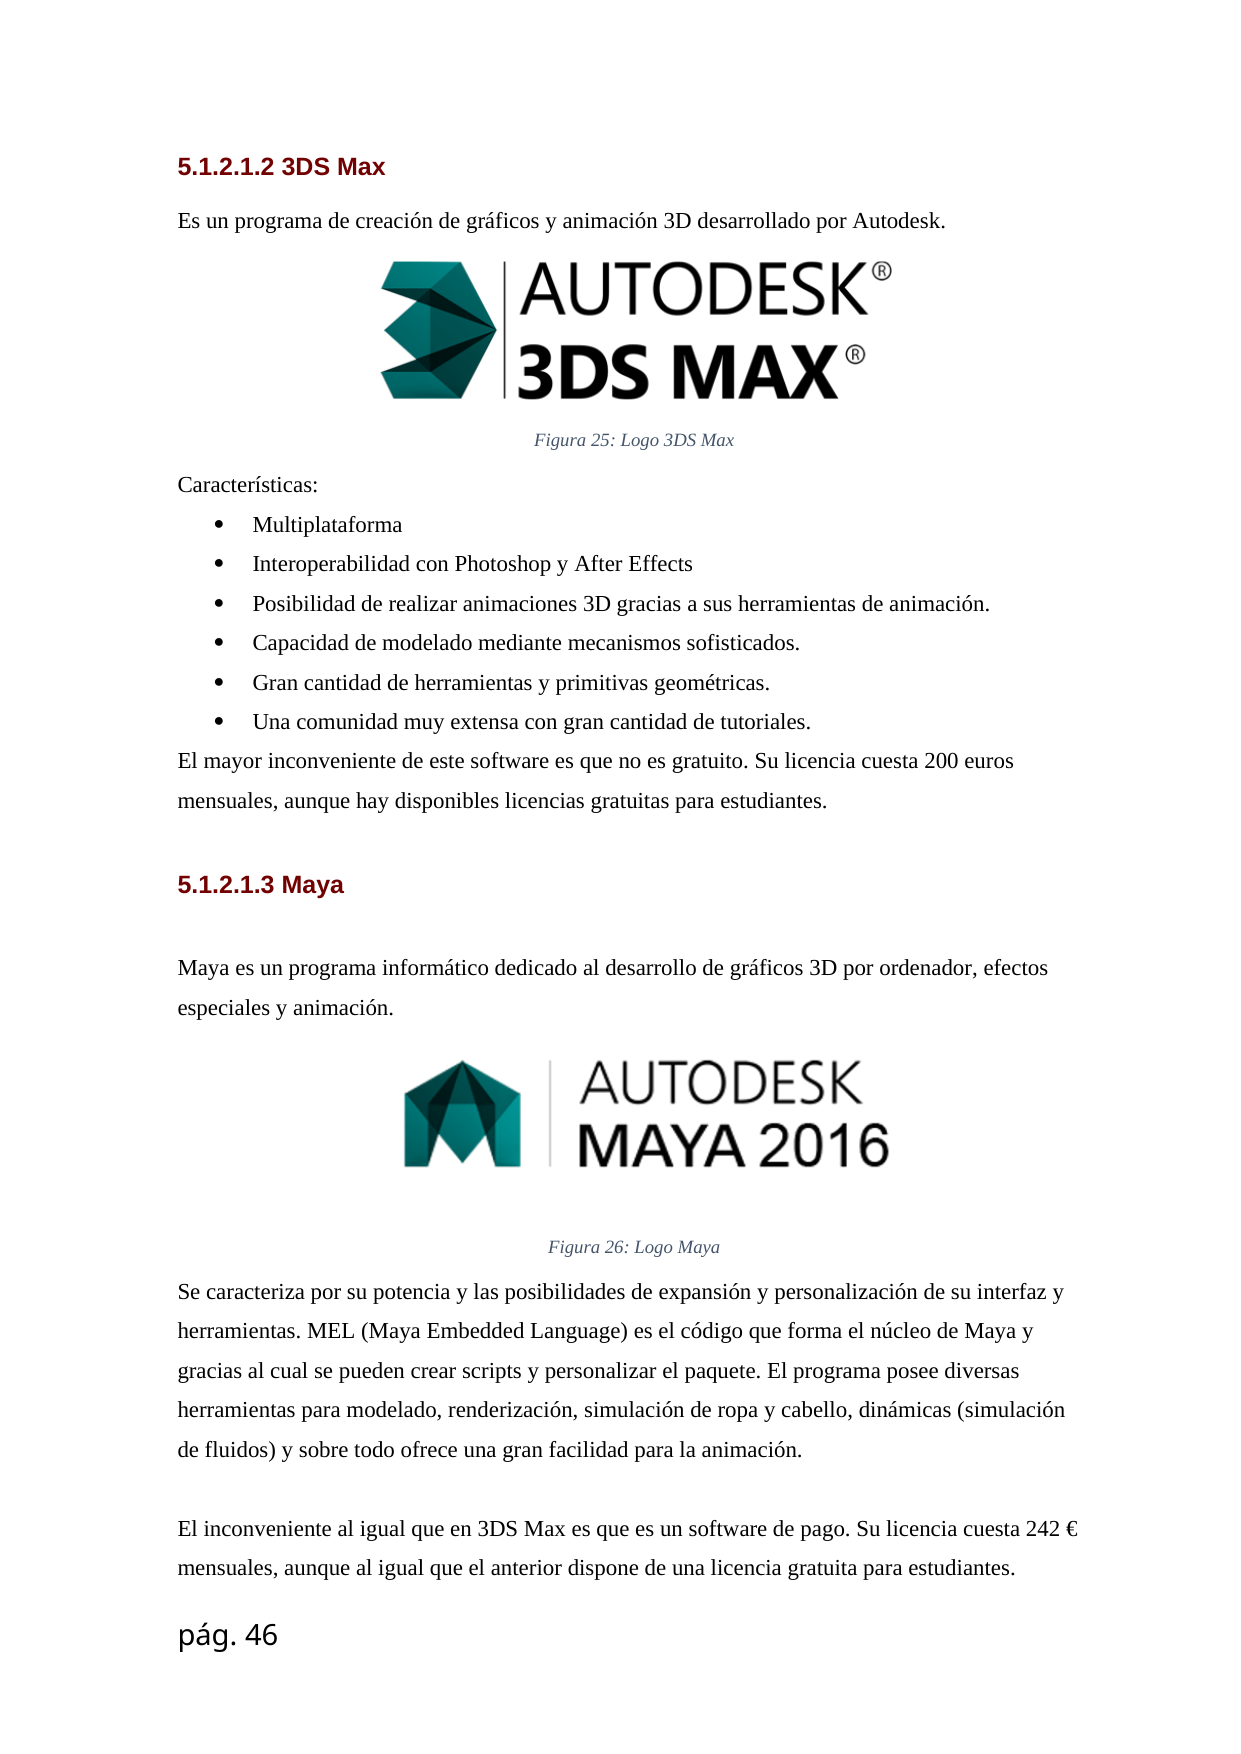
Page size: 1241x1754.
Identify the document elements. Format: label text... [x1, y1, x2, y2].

list Interoperabilidad con Photoshop y After Effects [215, 550, 1092, 576]
subtitle 5.1.2.1.2 3DS Max [177, 152, 1092, 181]
list Multiplataforma [215, 511, 1092, 537]
list Posibilidad de realizar animaciones 3D gracias a sus herramientas de animación. [215, 589, 1092, 616]
picture [367, 247, 903, 416]
list Capacidad de modelado mediante mecanismos sofisticados. [215, 629, 1092, 655]
text Se caracteriza por su potencia y las posibilidades de expansión y personalización de su interfaz y herramientas. MEL (Maya Embedded Language) es el código que forma el núcleo de Maya y gracias al cual se pueden crear scripts y personalizar el paquete. El programa posee diversas herramientas para modelado, renderización, simulación de ropa y cabello, dinámicas (simulación de fluidos) y sobre todo ofrece una gran facilidad para la animación. [177, 1278, 1092, 1462]
list Una comunidad muy extensa con gran cantidad de tutoriales. [215, 708, 1092, 734]
list Gran cantidad de herramientas y primitivas geométricas. [215, 668, 1092, 695]
text Características: [177, 471, 1092, 497]
text El mayor inconveniente de este software es que no es gratuito. Su licencia cuesta 200 euros mensuales, aunque hay disponibles licencias gratuitas para estudiantes. [177, 747, 1092, 813]
subtitle 5.1.2.1.3 Maya [177, 870, 1092, 899]
text El inconveniente al igual que en 3DS Max es que es un software de pago. Su licencia cuesta 242 € mensuales, aunque al igual que el anterior dispone de una licencia gratuita para estudiantes. [177, 1515, 1092, 1581]
picture [313, 1033, 956, 1223]
text Maya es un programa informático dedicado al desarrollo de gráficos 3D por ordenador, efectos especiales y animación. [177, 954, 1092, 1020]
text Es un programa de creación de gráficos y animación 3D desarrollado por Autodesk. [177, 207, 1092, 234]
